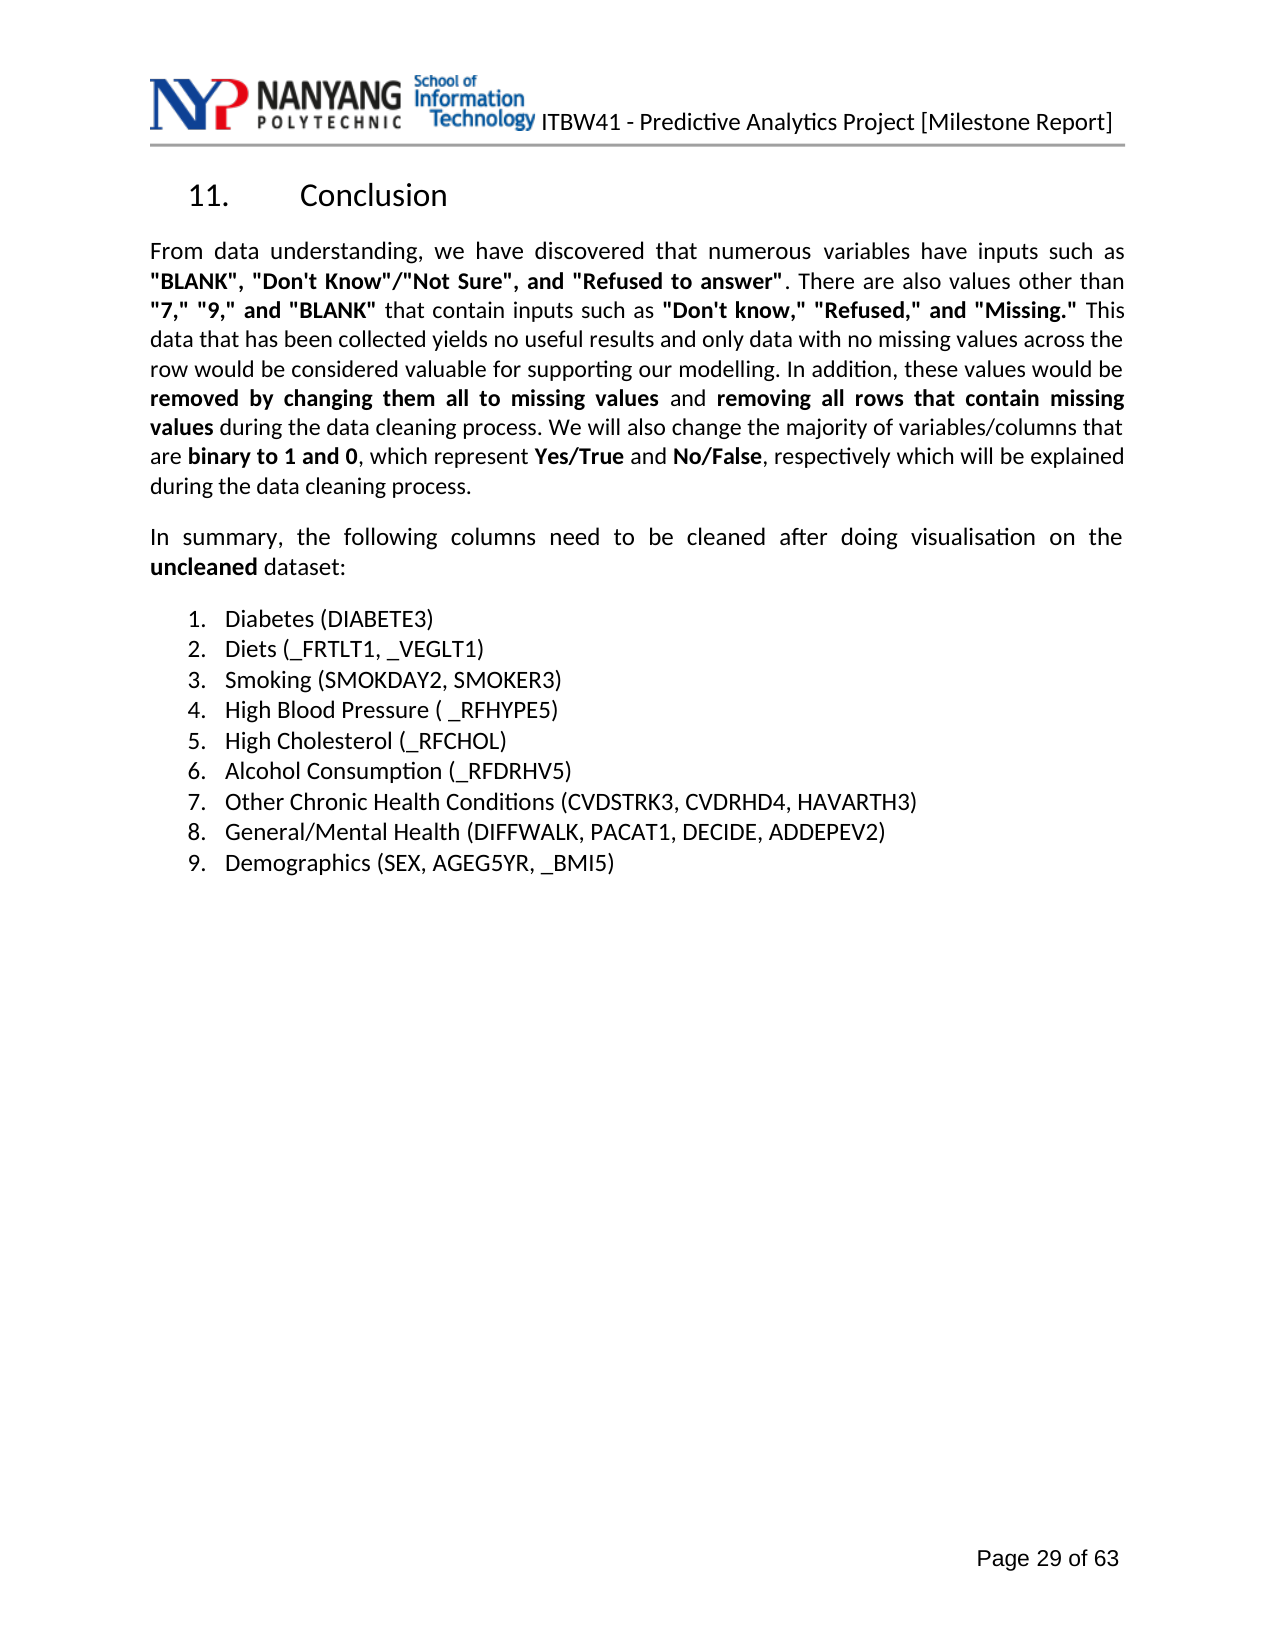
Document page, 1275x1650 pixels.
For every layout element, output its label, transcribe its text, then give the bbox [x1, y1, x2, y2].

list High Cholesterol (_RFCHOL) [187, 725, 1125, 755]
text In summary, the following columns need to be cleaned after doing visualisation on the uncleaned dataset: [150, 521, 1125, 582]
list Demographics (SEX, AGEG5YR, _BMI5) [187, 847, 1125, 877]
list Other Chronic Health Conditions (CVDSTRK3, CVDRHD4, HAVARTH3) [187, 786, 1125, 816]
list General/Mental Health (DIFFWALK, PACAT1, DECIDE, ADDEPEV2) [187, 816, 1125, 847]
list Smoking (SMOKDAY2, SMOKER3) [187, 664, 1125, 694]
list Conclusion [187, 174, 1125, 214]
text From data understanding, we have discovered that numerous variables have inputs such as "BLANK", "Don't Know"/"Not Sure", and "Refused to answer". There are also values other than "7," "9," and "BLANK" that contain inputs such as "Don't know," "Refused," and "Missing." This data that has been collected yields no useful results and only data with no missing values across the row would be considered valuable for supporting our modelling. In addition, these values would be removed by changing them all to missing values and removing all rows that contain missing values during the data cleaning process. We will also change the majority of variables/columns that are binary to 1 and 0, which represent Yes/True and No/False, respectively which will be explained during the data cleaning process. [150, 235, 1125, 500]
list Diets (_FRTLT1, _VEGLT1) [187, 633, 1125, 664]
picture [150, 75, 536, 131]
list High Blood Pressure ( _RFHYPE5) [187, 694, 1125, 725]
list Diabetes (DIABETE3) [187, 603, 1125, 633]
list Alcohol Consumption (_RFDRHV5) [187, 755, 1125, 786]
